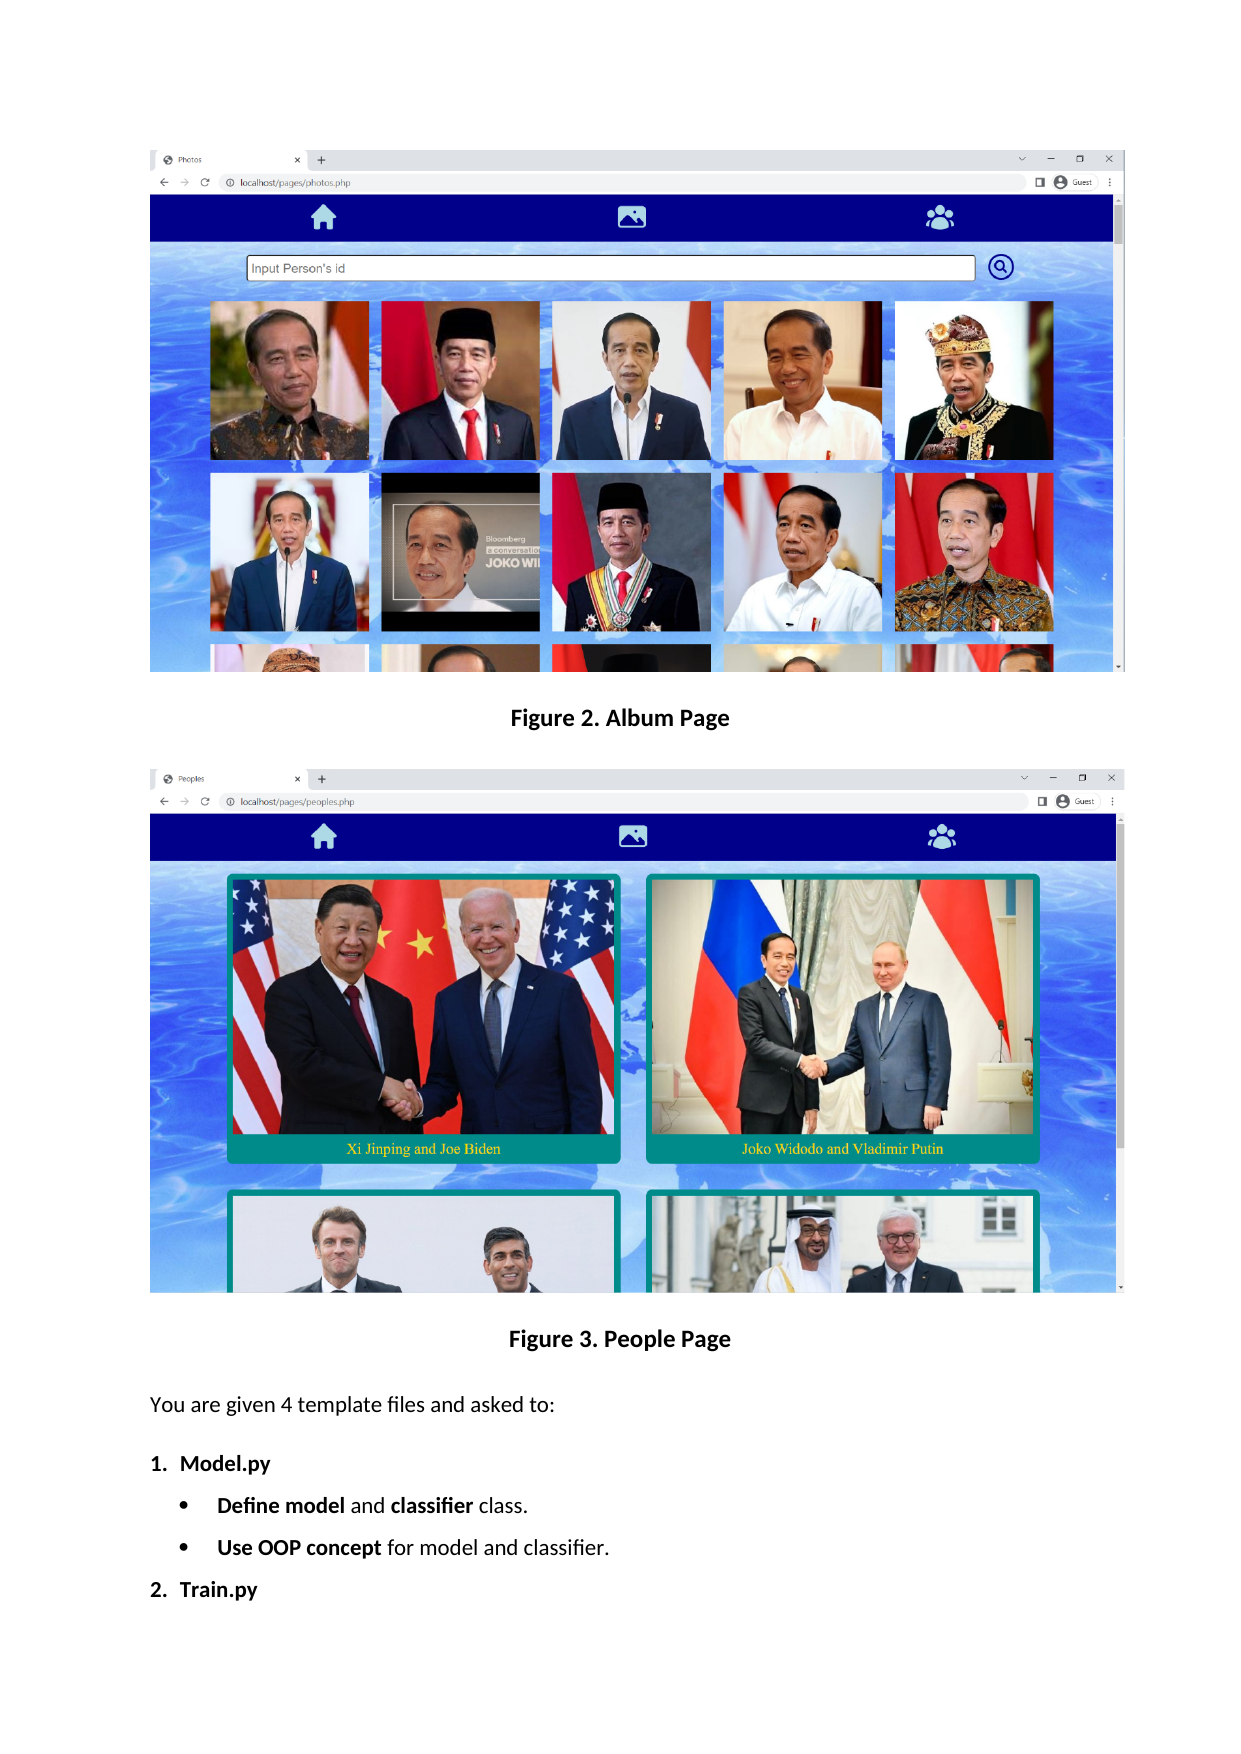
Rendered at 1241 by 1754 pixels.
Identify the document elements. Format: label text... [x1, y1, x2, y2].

text Figure 2. Album Page [150, 702, 1090, 733]
list Model.py [150, 1449, 1090, 1477]
picture [150, 150, 1125, 672]
text You are given 4 template files and asked to: [150, 1390, 1090, 1418]
list Define model and classifier class. [179, 1491, 1090, 1519]
picture [150, 769, 1125, 1293]
list Use OOP concept for model and classifier. [179, 1533, 1090, 1561]
text Figure 3. People Page [150, 1323, 1090, 1354]
list Train.py [150, 1575, 1090, 1603]
